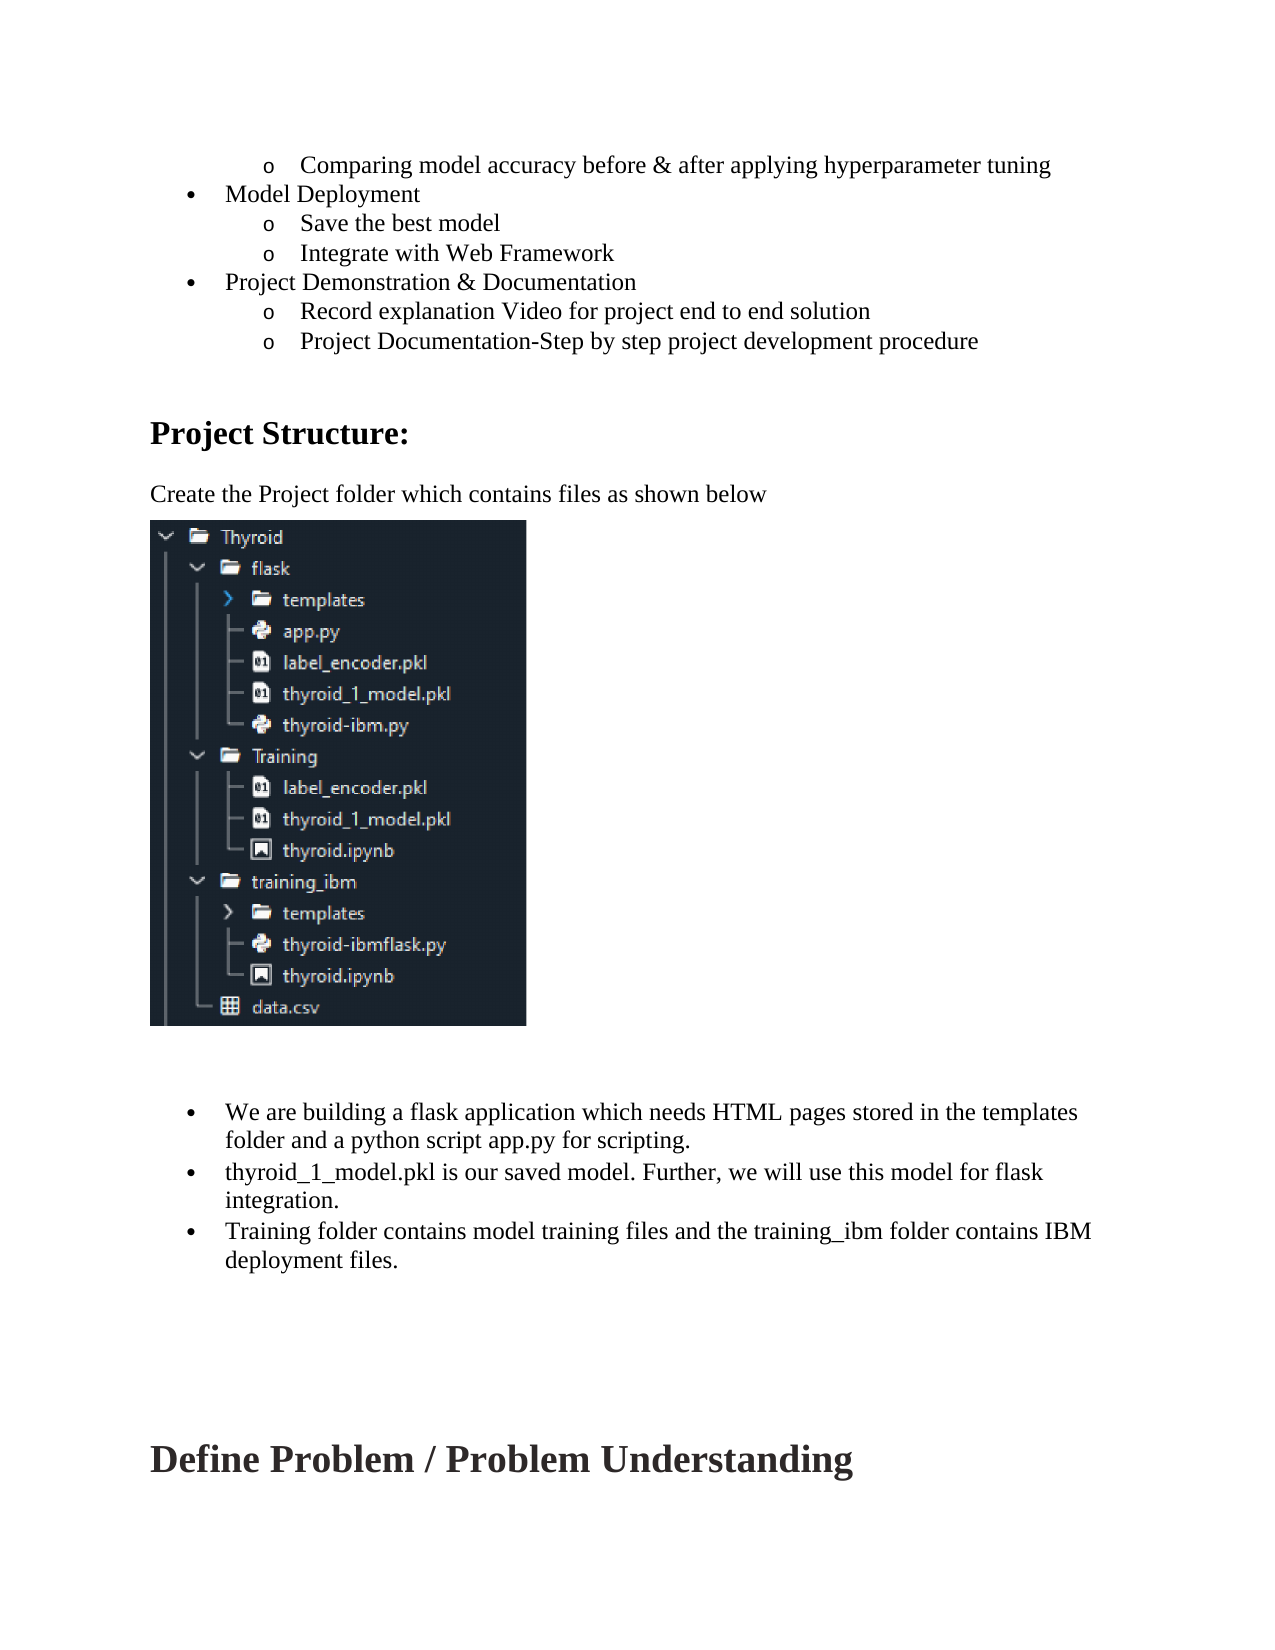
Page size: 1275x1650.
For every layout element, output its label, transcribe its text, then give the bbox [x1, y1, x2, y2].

list Comparing model accuracy before & after applying hyperparameter tuning [262, 150, 1125, 179]
picture [150, 520, 527, 1026]
list We are building a flask application which needs HTML pages stored in the templates folder and a python script app.py for scripting. [187, 1097, 1125, 1154]
list thyroid_1_model.pkl is our saved model. Further, we will use this model for flask integration. [187, 1157, 1125, 1214]
text Create the Project folder which contains files as shown below [150, 479, 1125, 508]
subtitle Define Problem / Problem Understanding [150, 1362, 1125, 1481]
list Record explanation Video for project end to end solution [262, 296, 1125, 326]
list Model Deployment [187, 179, 1125, 208]
list Project Documentation-Step by step project development procedure [262, 326, 1125, 355]
list Save the best model [262, 208, 1125, 238]
list Project Demonstration & Documentation [187, 267, 1125, 296]
list Integrate with Web Framework [262, 238, 1125, 267]
text Project Structure: [150, 355, 1125, 479]
list Training folder contains model training files and the training_ibm folder contains IBM deployment files. [187, 1216, 1125, 1274]
